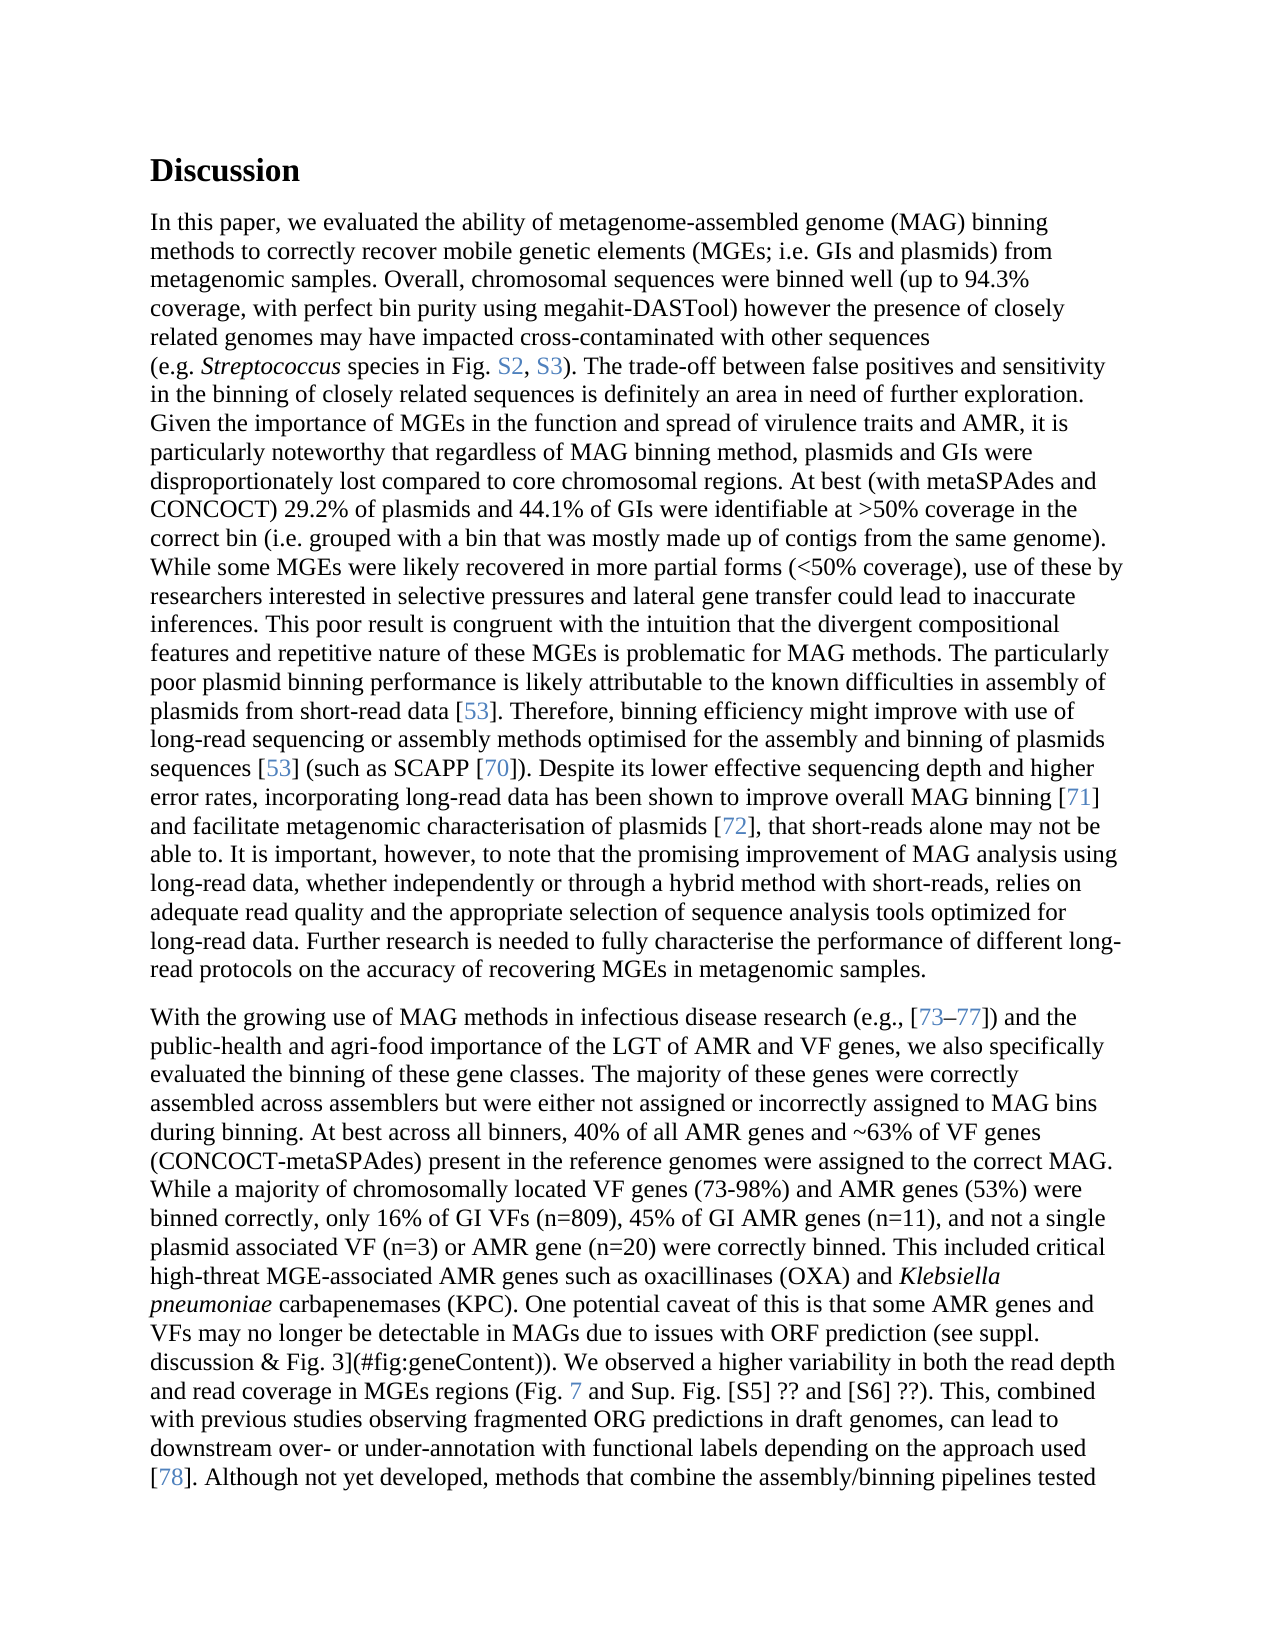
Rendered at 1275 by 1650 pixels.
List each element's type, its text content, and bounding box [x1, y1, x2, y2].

subtitle Discussion [150, 150, 1125, 188]
text In this paper, we evaluated the ability of metagenome-assembled genome (MAG) binning methods to correctly recover mobile genetic elements (MGEs; i.e. GIs and plasmids) from metagenomic samples. Overall, chromosomal sequences were binned well (up to 94.3% coverage, with perfect bin purity using megahit-DASTool) however the presence of closely related genomes may have impacted cross-contaminated with other sequences (e.g. Streptococcus species in Fig. S2, S3). The trade-off between false positives and sensitivity in the binning of closely related sequences is definitely an area in need of further exploration. Given the importance of MGEs in the function and spread of virulence traits and AMR, it is particularly noteworthy that regardless of MAG binning method, plasmids and GIs were disproportionately lost compared to core chromosomal regions. At best (with metaSPAdes and CONCOCT) 29.2% of plasmids and 44.1% of GIs were identifiable at >50% coverage in the correct bin (i.e. grouped with a bin that was mostly made up of contigs from the same genome). While some MGEs were likely recovered in more partial forms (<50% coverage), use of these by researchers interested in selective pressures and lateral gene transfer could lead to inaccurate inferences. This poor result is congruent with the intuition that the divergent compositional features and repetitive nature of these MGEs is problematic for MAG methods. The particularly poor plasmid binning performance is likely attributable to the known difficulties in assembly of plasmids from short-read data [53]. Therefore, binning efficiency might improve with use of long-read sequencing or assembly methods optimised for the assembly and binning of plasmids sequences [53] (such as SCAPP [70]). Despite its lower effective sequencing depth and higher error rates, incorporating long-read data has been shown to improve overall MAG binning [71] and facilitate metagenomic characterisation of plasmids [72], that short-reads alone may not be able to. It is important, however, to note that the promising improvement of MAG analysis using long-read data, whether independently or through a hybrid method with short-reads, relies on adequate read quality and the appropriate selection of sequence analysis tools optimized for long-read data. Further research is needed to fully characterise the performance of different long-read protocols on the accuracy of recovering MGEs in metagenomic samples. [150, 207, 1125, 983]
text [150, 1002, 1125, 1491]
